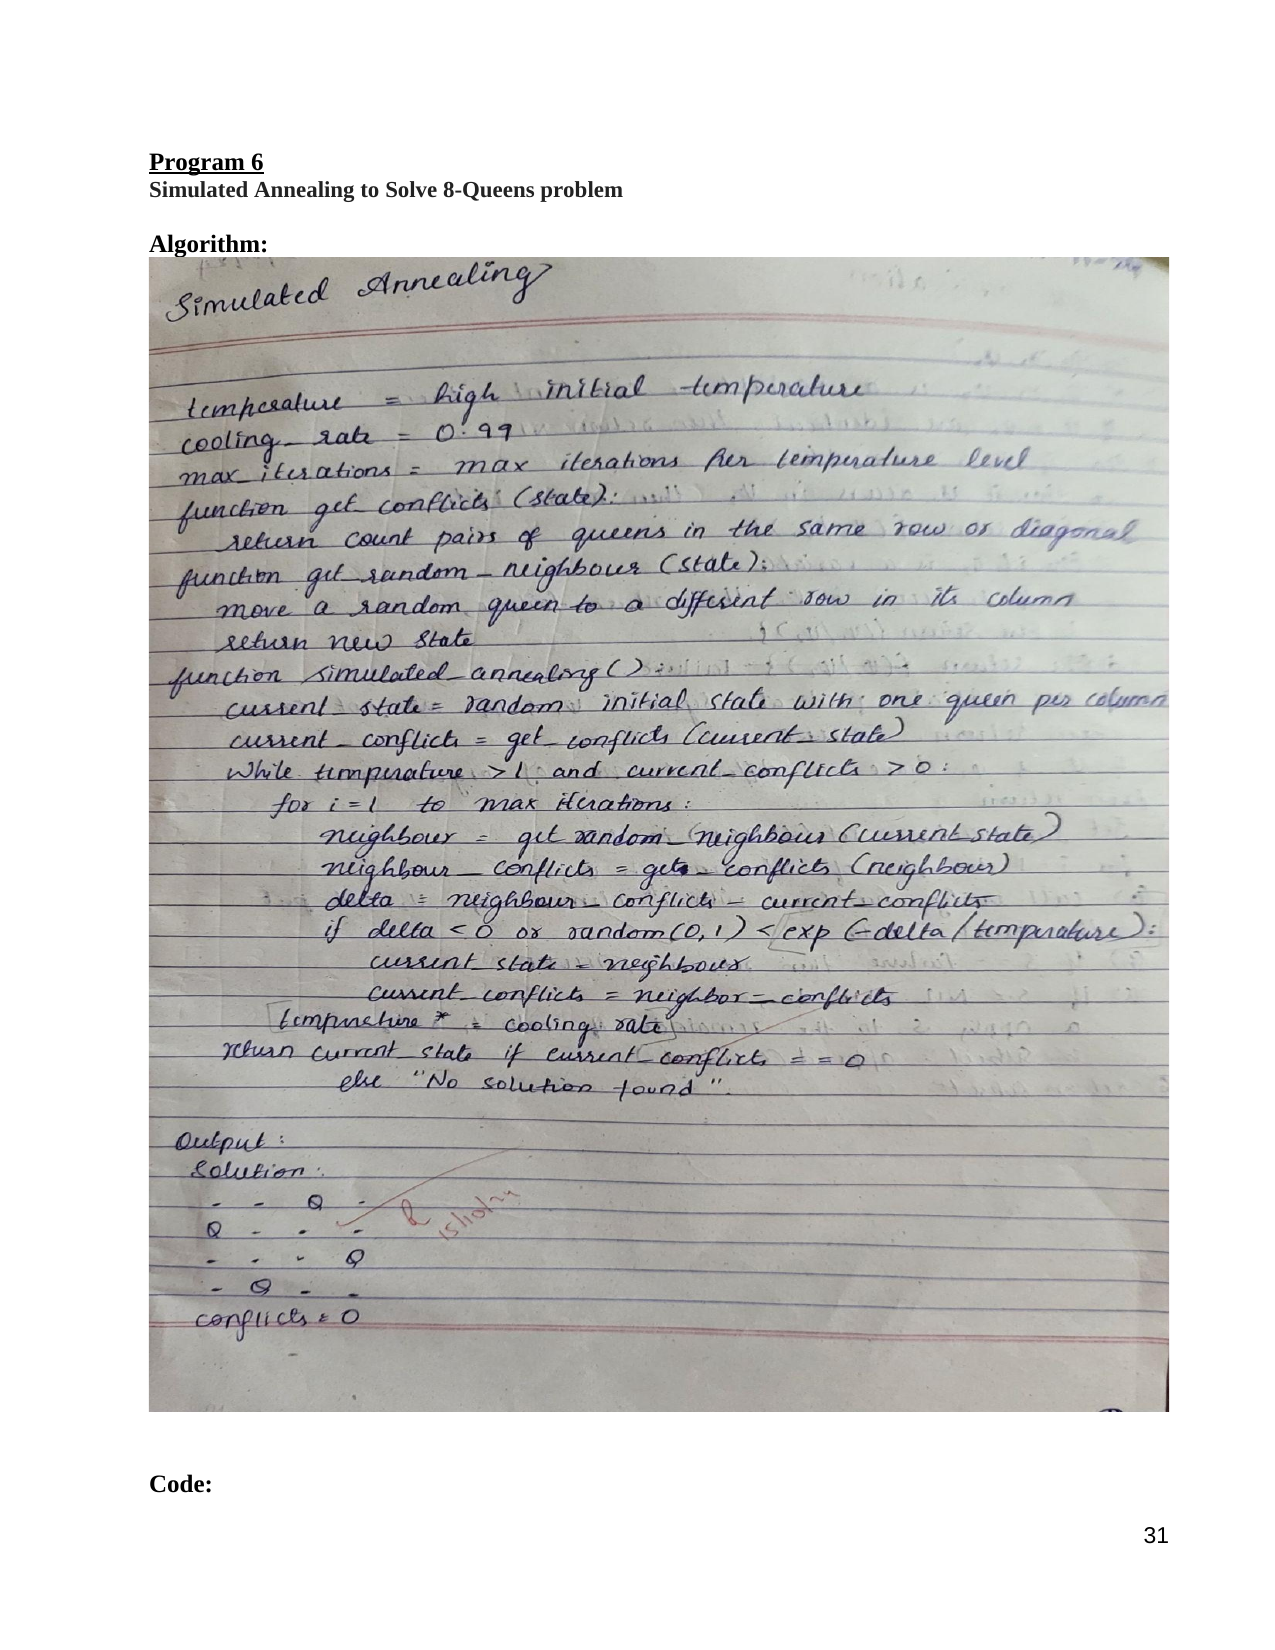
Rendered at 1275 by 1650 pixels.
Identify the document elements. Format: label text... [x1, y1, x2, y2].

text Simulated Annealing to Solve 8-Queens problem [149, 176, 976, 203]
text Algorithm: [149, 229, 1169, 257]
text Program 6 [149, 147, 1169, 176]
picture [148, 257, 1170, 1412]
text Code: [149, 1469, 1169, 1497]
